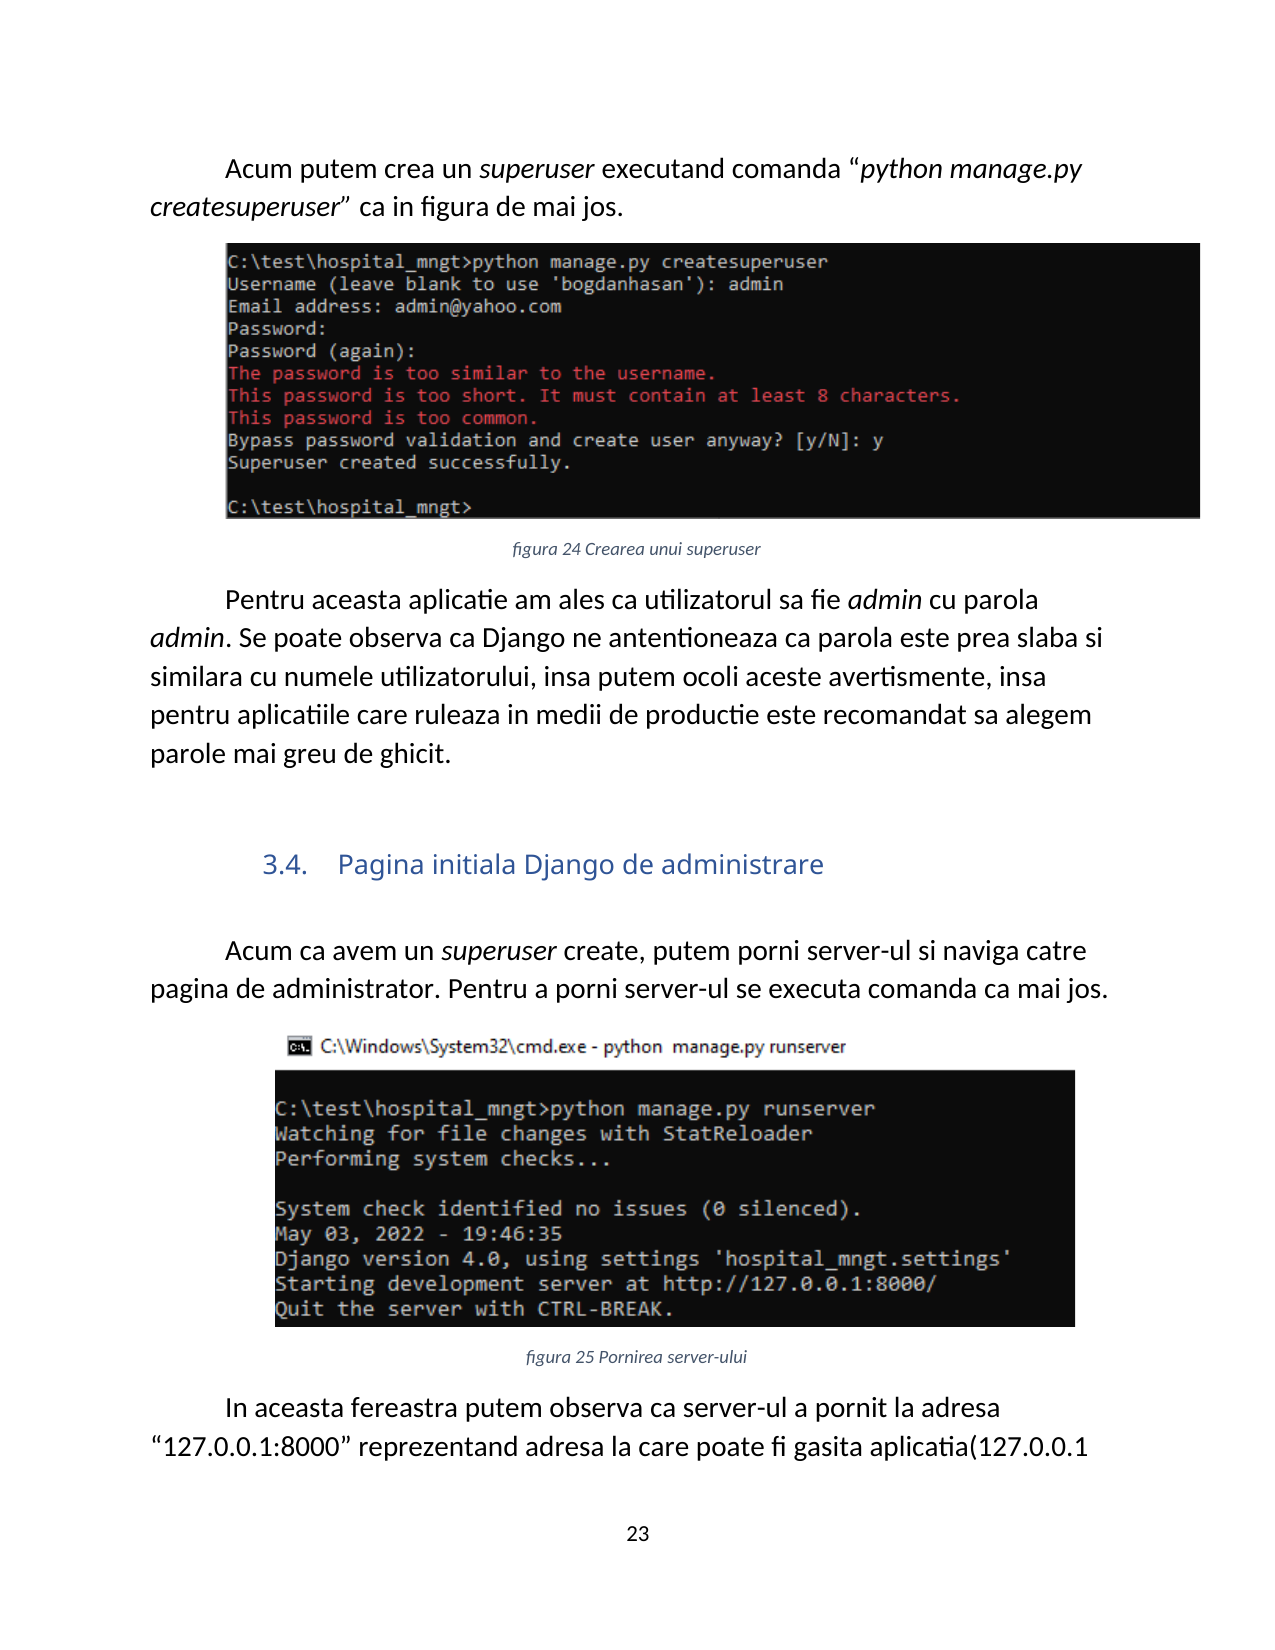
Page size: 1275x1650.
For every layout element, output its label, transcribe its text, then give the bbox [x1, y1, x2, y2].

text Acum putem crea un superuser executand comanda “python manage.py createsuperuser” ca in figura de mai jos. [150, 150, 1125, 224]
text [150, 1389, 1125, 1463]
picture [275, 1025, 1075, 1327]
subtitle Pagina initiala Django de administrare [262, 845, 1125, 882]
picture [225, 243, 1200, 519]
text Pentru aceasta aplicatie am ales ca utilizatorul sa fie admin cu parola admin. Se poate observa ca Django ne antentioneaza ca parola este prea slaba si similara cu numele utilizatorului, insa putem ocoli aceste avertismente, insa pentru aplicatiile care ruleaza in medii de productie este recomandat sa alegem parole mai greu de ghicit. [150, 581, 1125, 771]
text Acum ca avem un superuser create, putem porni server-ul si naviga catre pagina de administrator. Pentru a porni server-ul se executa comanda ca mai jos. [150, 932, 1125, 1006]
